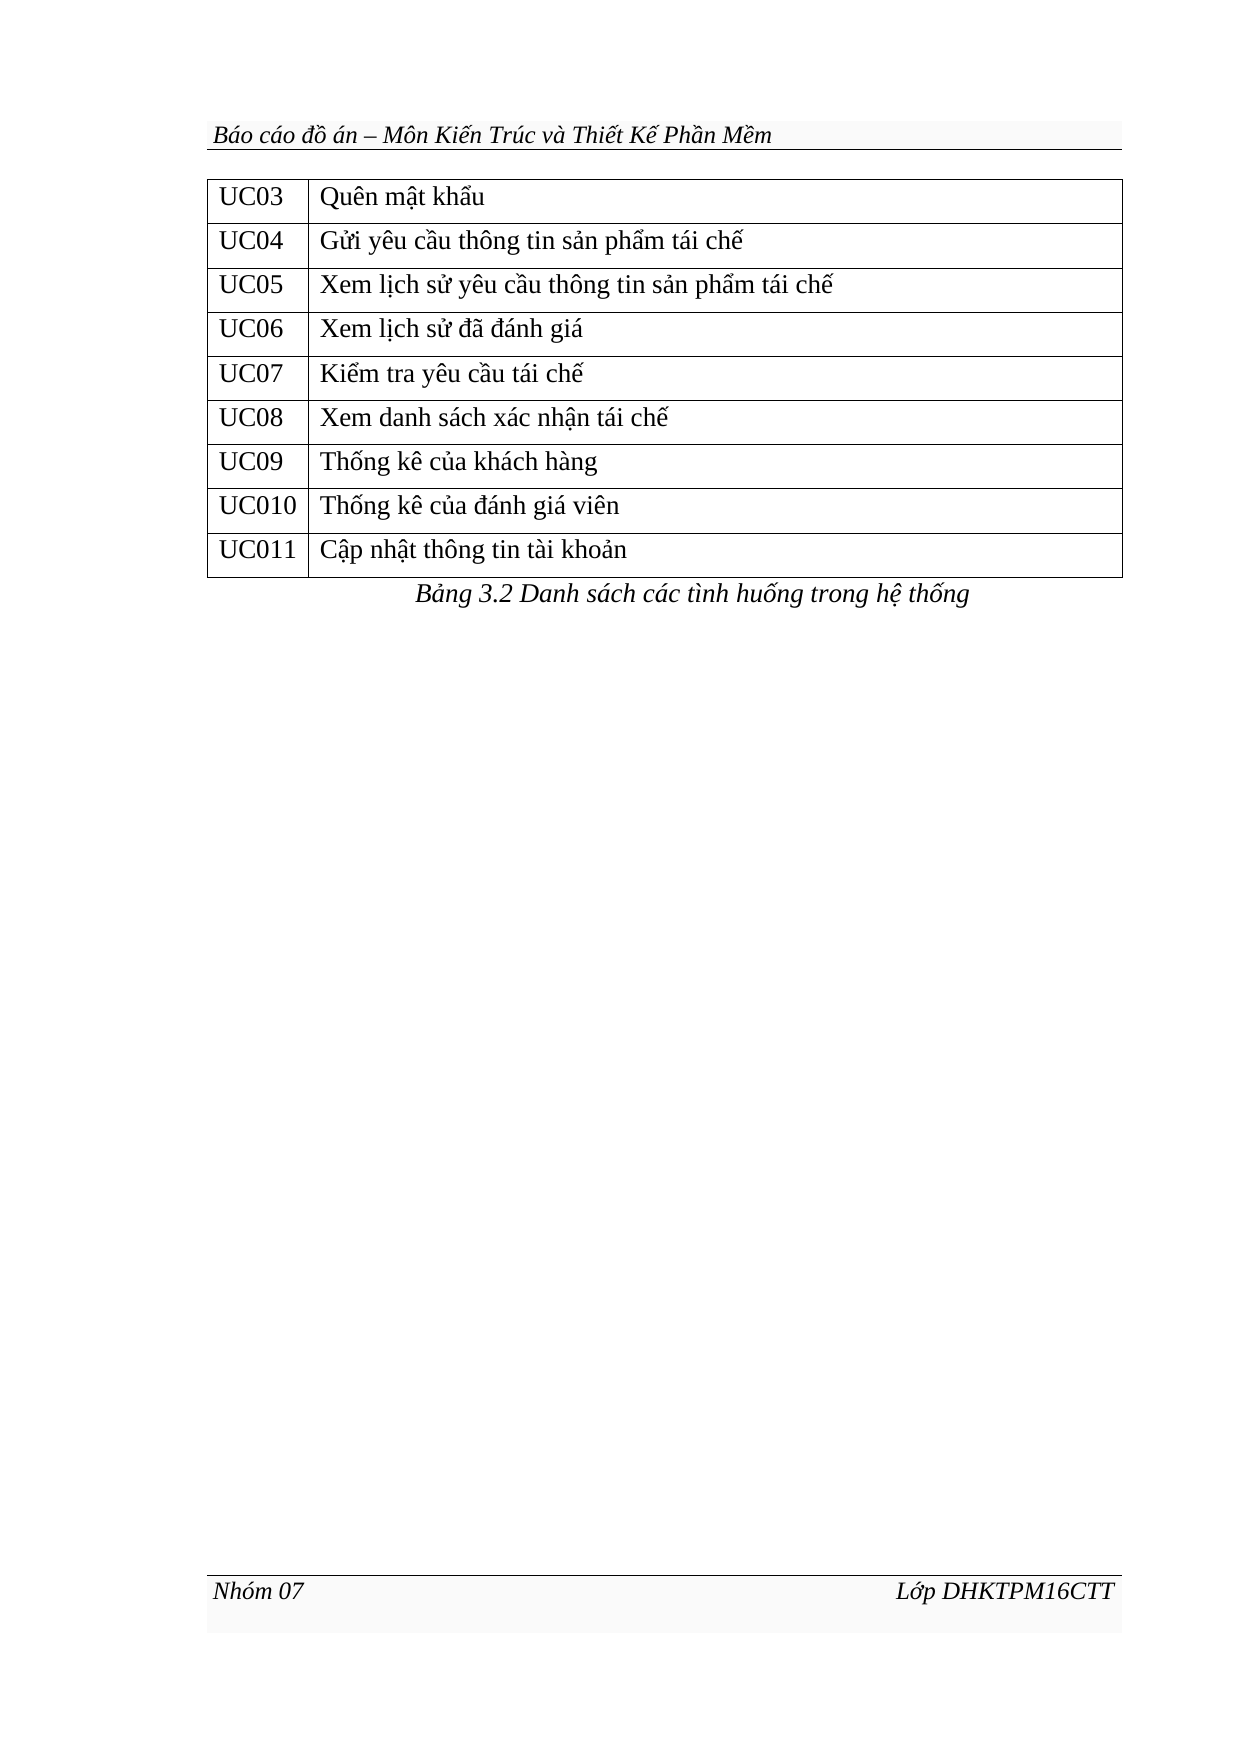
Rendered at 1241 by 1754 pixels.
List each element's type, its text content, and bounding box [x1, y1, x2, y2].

table_cell UC03 [208, 180, 308, 223]
text Bảng 3.2 Danh sách các tình huống trong hệ thống [207, 578, 1122, 609]
table_cell UC010 [208, 489, 308, 532]
table_cell UC05 [208, 269, 308, 312]
table_cell UC011 [208, 534, 308, 577]
table_cell Thống kê của đánh giá viên [309, 489, 1122, 532]
table_cell UC08 [208, 401, 308, 444]
table_cell Gửi yêu cầu thông tin sản phẩm tái chế [309, 224, 1122, 267]
table_cell Thống kê của khách hàng [309, 445, 1122, 488]
table_cell Quên mật khẩu [309, 180, 1122, 223]
table_cell Xem lịch sử yêu cầu thông tin sản phẩm tái chế [309, 269, 1122, 312]
table_cell UC04 [208, 224, 308, 267]
table_cell UC07 [208, 357, 308, 400]
table_cell UC06 [208, 313, 308, 356]
table_cell Kiểm tra yêu cầu tái chế [309, 357, 1122, 400]
table_cell Xem lịch sử đã đánh giá [309, 313, 1122, 356]
table_cell Xem danh sách xác nhận tái chế [309, 401, 1122, 444]
table_cell UC09 [208, 445, 308, 488]
table_cell Cập nhật thông tin tài khoản [309, 534, 1122, 577]
